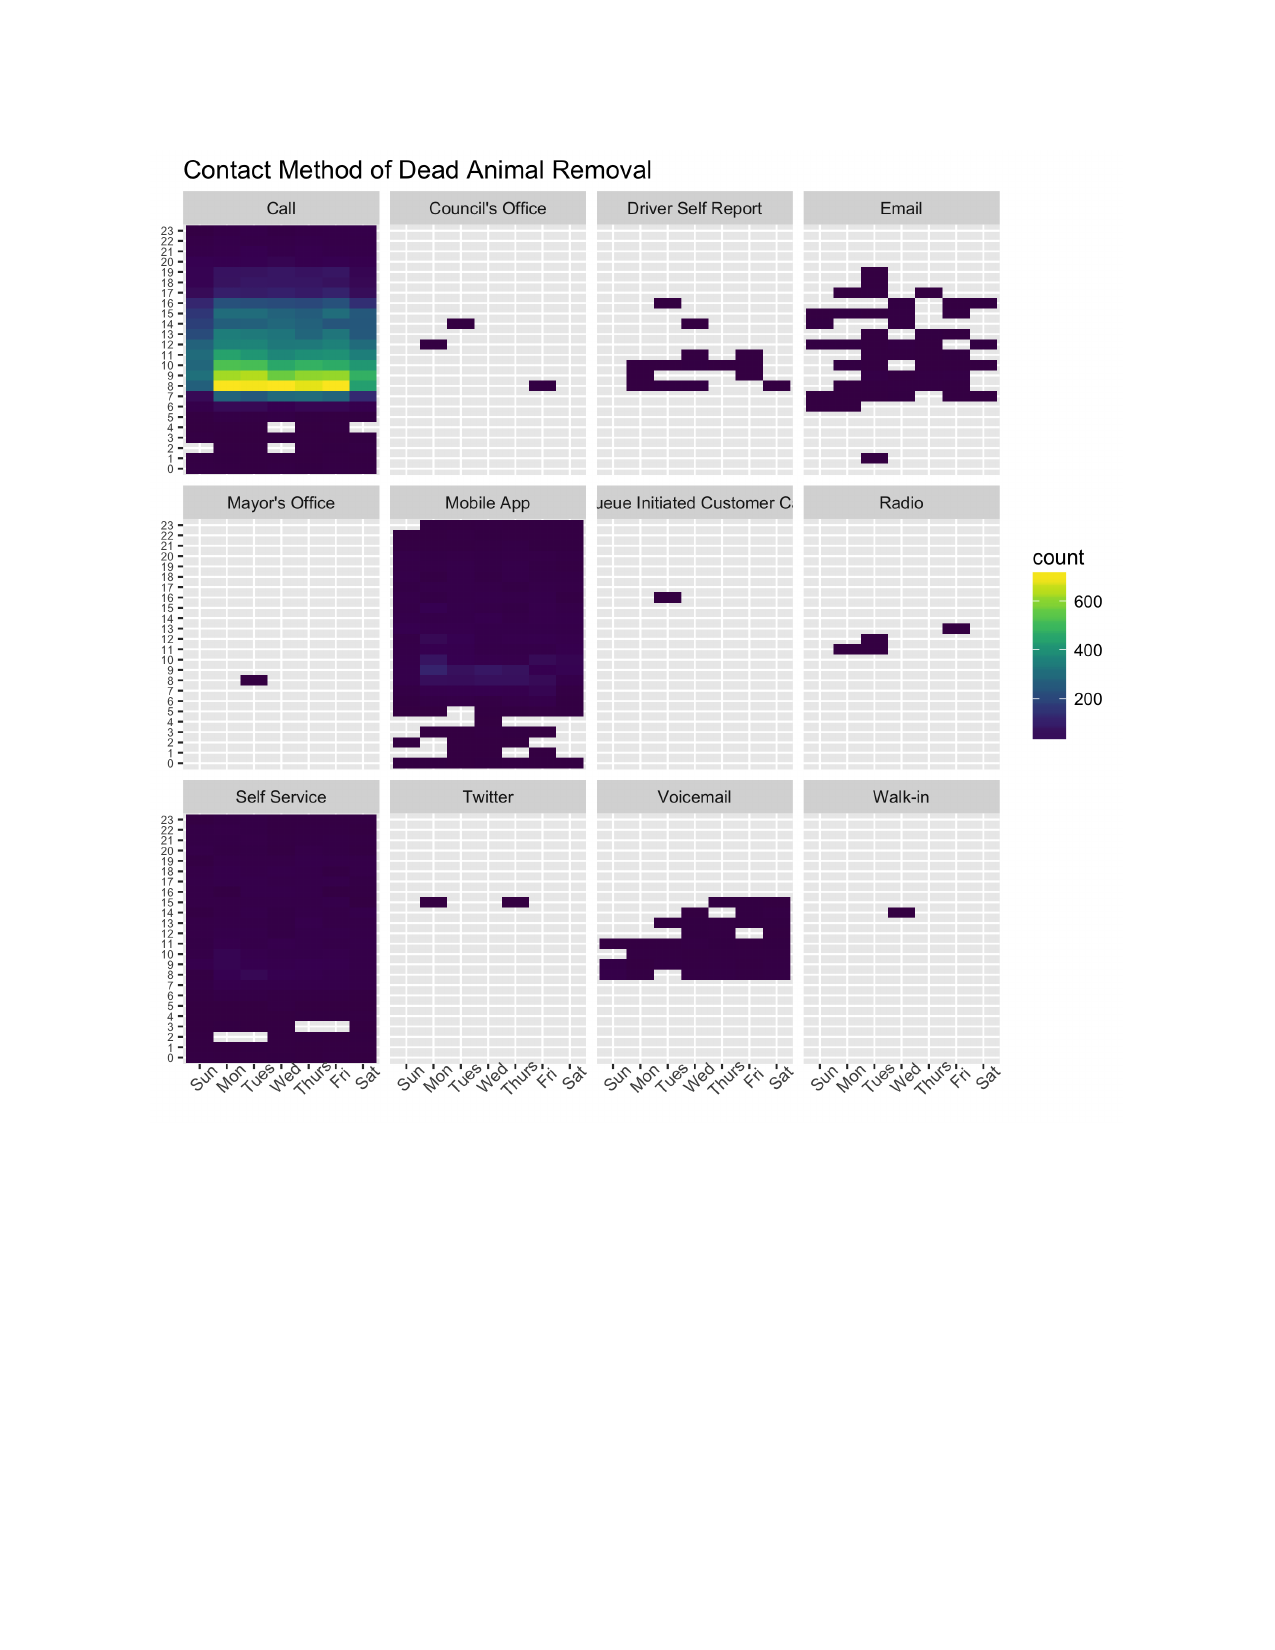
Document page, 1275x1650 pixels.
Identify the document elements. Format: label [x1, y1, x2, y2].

picture [150, 150, 1123, 1123]
